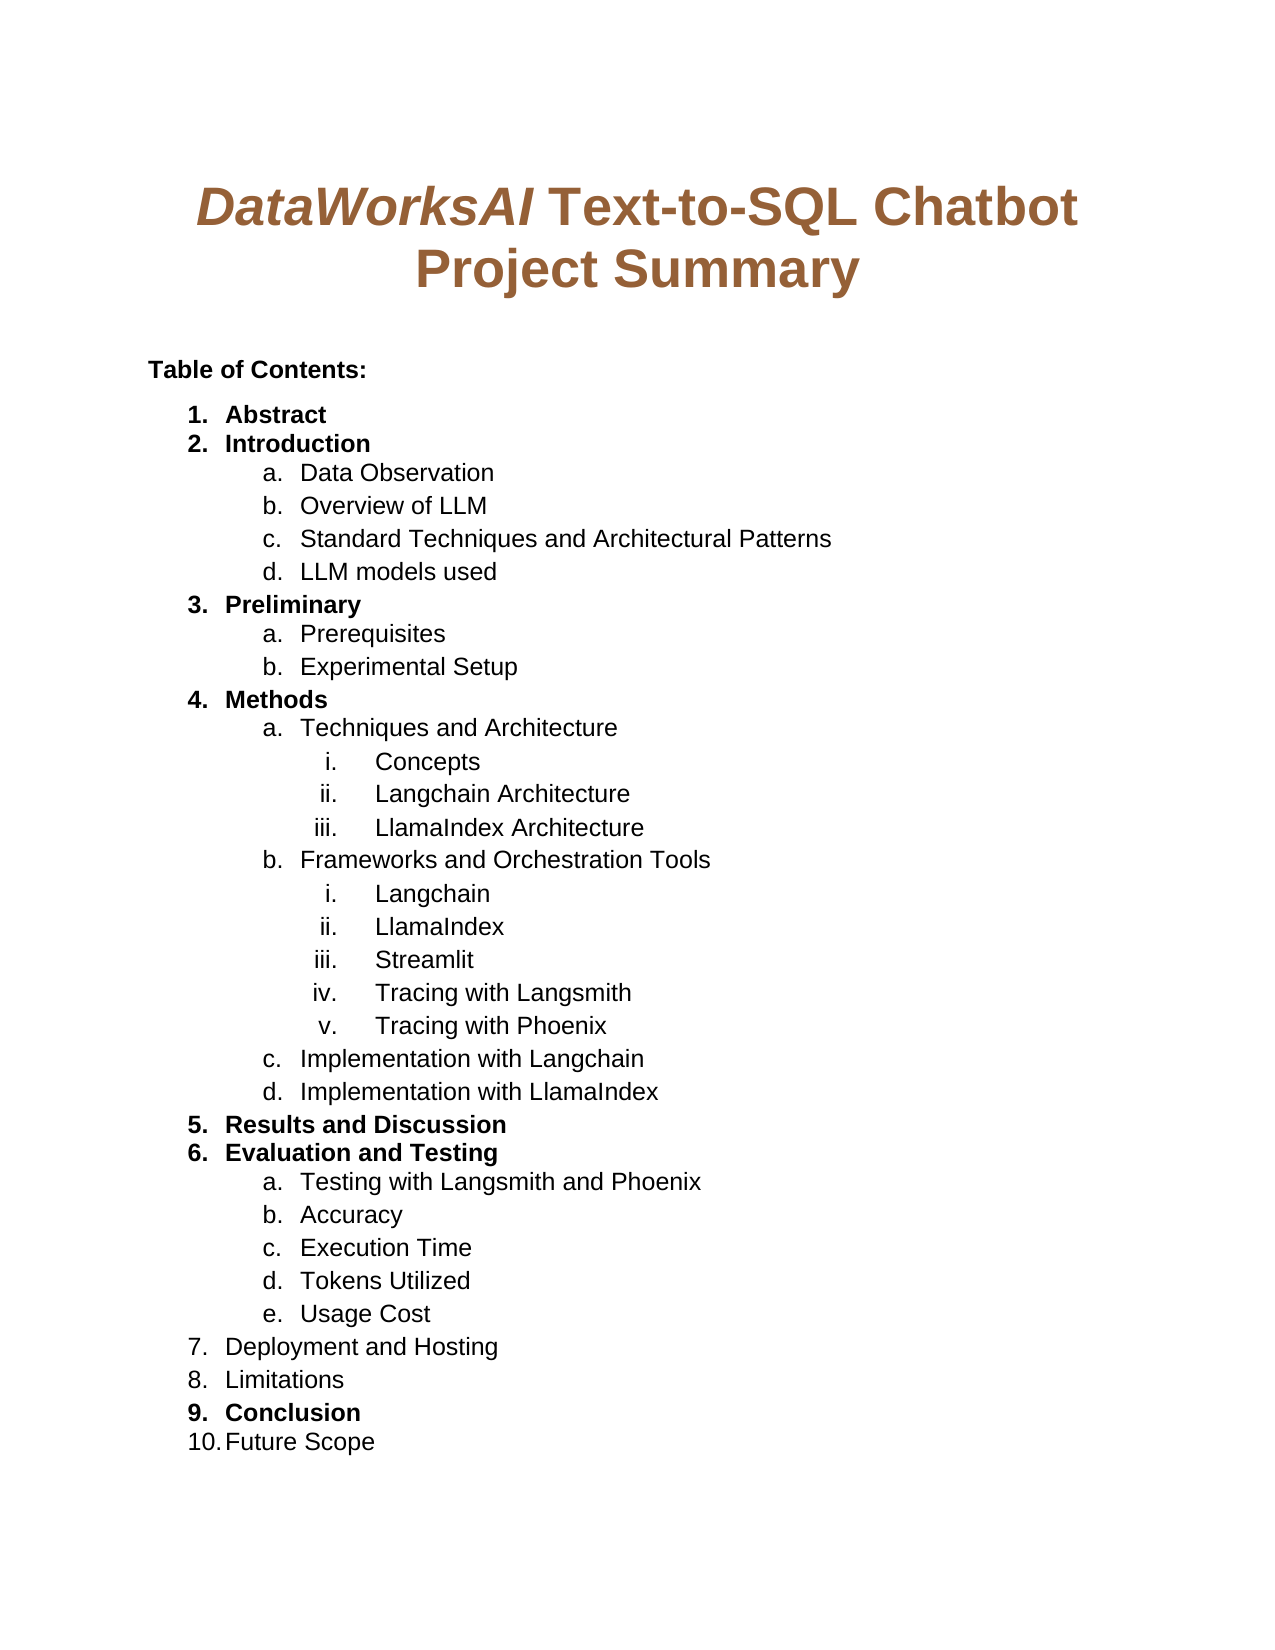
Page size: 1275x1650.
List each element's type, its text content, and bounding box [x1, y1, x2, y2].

title DataWorksAI Text-to-SQL Chatbot Project Summary [148, 174, 1127, 299]
list Accuracy [262, 1200, 1127, 1229]
list LLM models used [262, 557, 1127, 586]
list Execution Time [262, 1233, 1127, 1262]
subtitle Table of Contents: [148, 355, 1127, 384]
list LlamaIndex Architecture [337, 812, 1127, 841]
list Limitations [187, 1365, 1127, 1394]
list Future Scope [187, 1427, 1127, 1456]
list Frameworks and Orchestration Tools [262, 846, 1127, 874]
list Tracing with Langsmith [337, 978, 1127, 1006]
list Implementation with Langchain [262, 1044, 1127, 1072]
list Usage Cost [262, 1299, 1127, 1328]
list Streamlit [337, 944, 1127, 973]
list Deployment and Hosting [187, 1332, 1127, 1361]
list Implementation with LlamaIndex [262, 1077, 1127, 1105]
list Experimental Setup [262, 652, 1127, 680]
list Data Observation [262, 458, 1127, 487]
list Prerequisites [262, 619, 1127, 647]
list Overview of LLM [262, 491, 1127, 519]
subtitle Methods [187, 685, 1127, 713]
list Concepts [337, 746, 1127, 775]
list Langchain Architecture [337, 779, 1127, 808]
subtitle Abstract [187, 400, 1127, 429]
list Testing with Langsmith and Phoenix [262, 1167, 1127, 1196]
list Langchain [337, 878, 1127, 907]
subtitle Results and Discussion [187, 1110, 1127, 1138]
subtitle Introduction [187, 429, 1127, 458]
subtitle Preliminary [187, 590, 1127, 619]
subtitle Evaluation and Testing [187, 1138, 1127, 1167]
list Techniques and Architecture [262, 713, 1127, 742]
list Tracing with Phoenix [337, 1011, 1127, 1039]
subtitle Conclusion [187, 1398, 1127, 1427]
list LlamaIndex [337, 912, 1127, 940]
list Standard Techniques and Architectural Patterns [262, 524, 1127, 553]
list Tokens Utilized [262, 1266, 1127, 1295]
